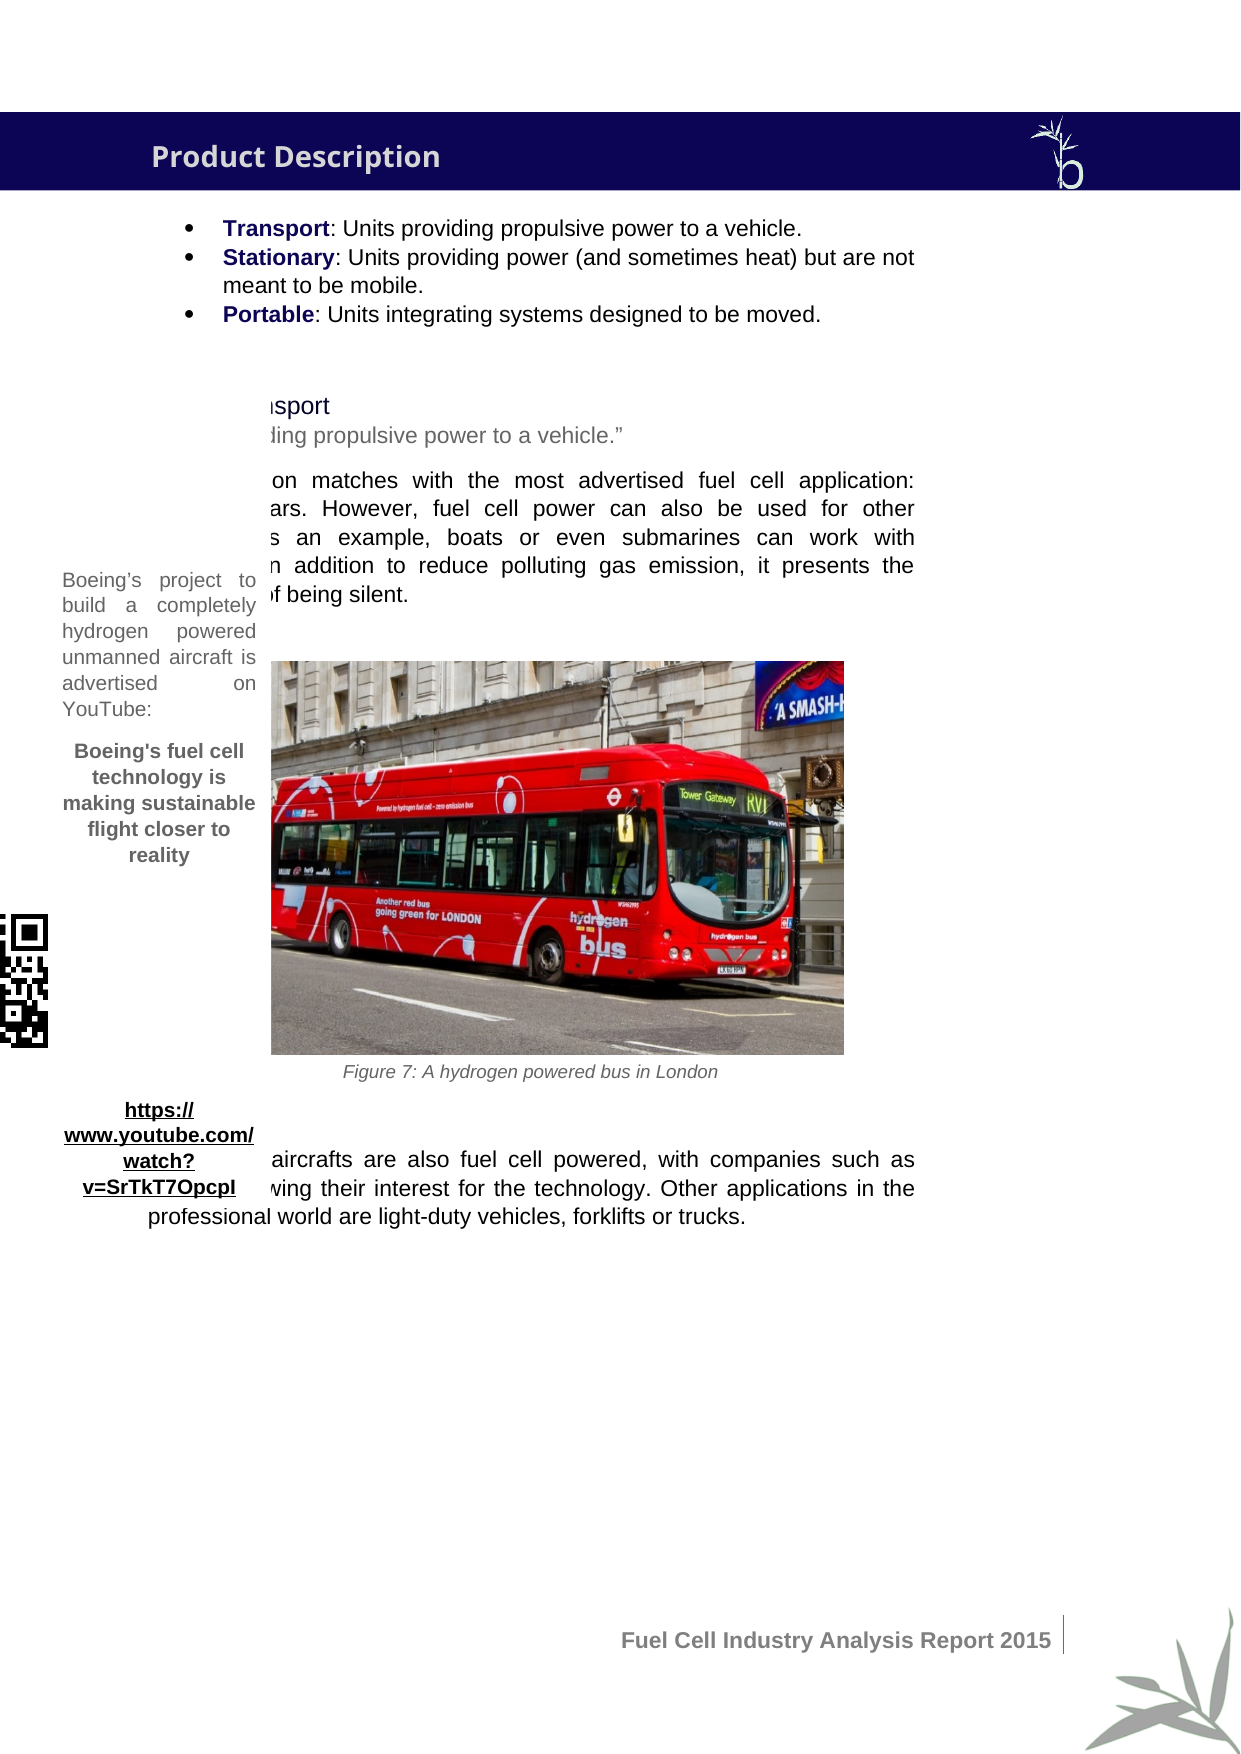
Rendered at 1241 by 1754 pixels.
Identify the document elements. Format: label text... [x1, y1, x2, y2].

picture [272, 661, 844, 1055]
picture [1068, 1607, 1241, 1754]
subtitle Transport [272, 391, 915, 419]
text This definition matches with the most advertised fuel cell application: hydrogen cars. However, fuel cell power can also be used for other vehicles. As an example, boats or even submarines can work with hydrogen. In addition to reduce polluting gas emission, it presents the advantage of being silent. [272, 467, 915, 607]
text Some light aircrafts are also fuel cell powered, with companies such as Boeing showing their interest for the technology. Other applications in the professional world are light-duty vehicles, forklifts or trucks. [148, 1146, 915, 1229]
text “Units providing propulsive power to a vehicle.” [272, 422, 915, 448]
picture [0, 892, 70, 1070]
list Transport: Units providing propulsive power to a vehicle. [185, 215, 915, 242]
list Portable: Units integrating systems designed to be moved. [185, 301, 915, 327]
list Stationary: Units providing power (and sometimes heat) but are not meant to be mobile. [185, 244, 915, 298]
